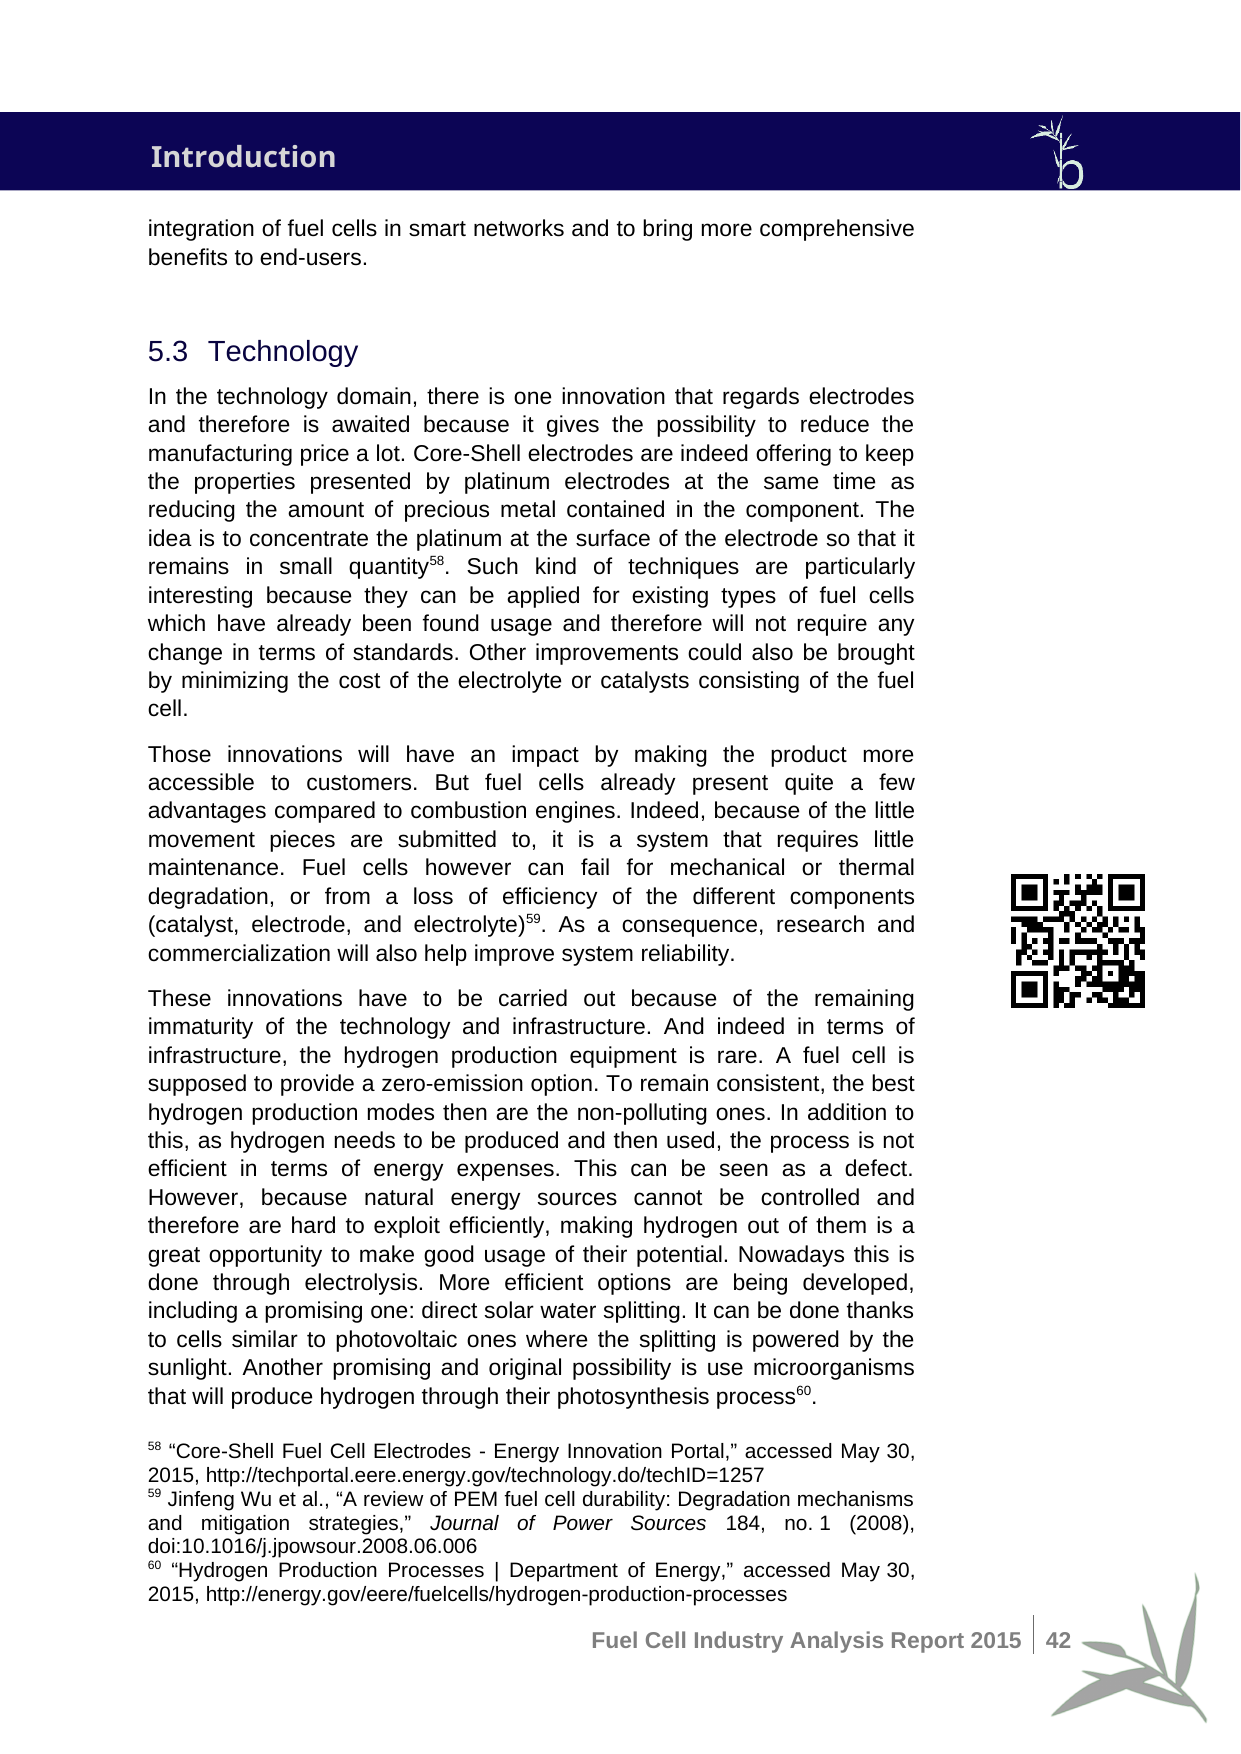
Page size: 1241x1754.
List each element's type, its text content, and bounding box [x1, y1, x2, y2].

picture [989, 852, 1167, 1030]
subtitle Technology [148, 334, 915, 367]
text Those innovations will have an impact by making the product more accessible to customers. But fuel cells already present quite a few advantages compared to combustion engines. Indeed, because of the little movement pieces are submitted to, it is a system that requires little maintenance. Fuel cells however can fail for mechanical or thermal degradation, or from a loss of efficiency of the different components (catalyst, electrode, and electrolyte). As a consequence, research and commercialization will also help improve system reliability. [148, 741, 915, 966]
picture [1034, 1572, 1218, 1744]
text In the technology domain, there is one innovation that regards electrodes and therefore is awaited because it gives the possibility to reduce the manufacturing price a lot. Core-Shell electrodes are indeed offering to keep the properties presented by platinum electrodes at the same time as reducing the amount of precious metal contained in the component. The idea is to concentrate the platinum at the surface of the electrode so that it remains in small quantity. Such kind of techniques are particularly interesting because they can be applied for existing types of fuel cells which have already been found usage and therefore will not require any change in terms of standards. Other improvements could also be brought by minimizing the cost of the electrolyte or catalysts consisting of the fuel cell. [148, 383, 915, 722]
text These innovations have to be carried out because of the remaining immaturity of the technology and infrastructure. And indeed in terms of infrastructure, the hydrogen production equipment is rare. A fuel cell is supposed to provide a zero-emission option. To remain consistent, the best hydrogen production modes then are the non-polluting ones. In addition to this, as hydrogen needs to be produced and then used, the process is not efficient in terms of energy expenses. This can be seen as a defect. However, because natural energy sources cannot be controlled and therefore are hard to exploit efficiently, making hydrogen out of them is a great opportunity to make good usage of their potential. Nowadays this is done through electrolysis. More efficient options are being developed, including a promising one: direct solar water splitting. It can be done thanks to cells similar to photovoltaic ones where the splitting is powered by the sunlight. Another promising and original possibility is use microorganisms that will produce hydrogen through their photosynthesis process. [148, 985, 915, 1409]
